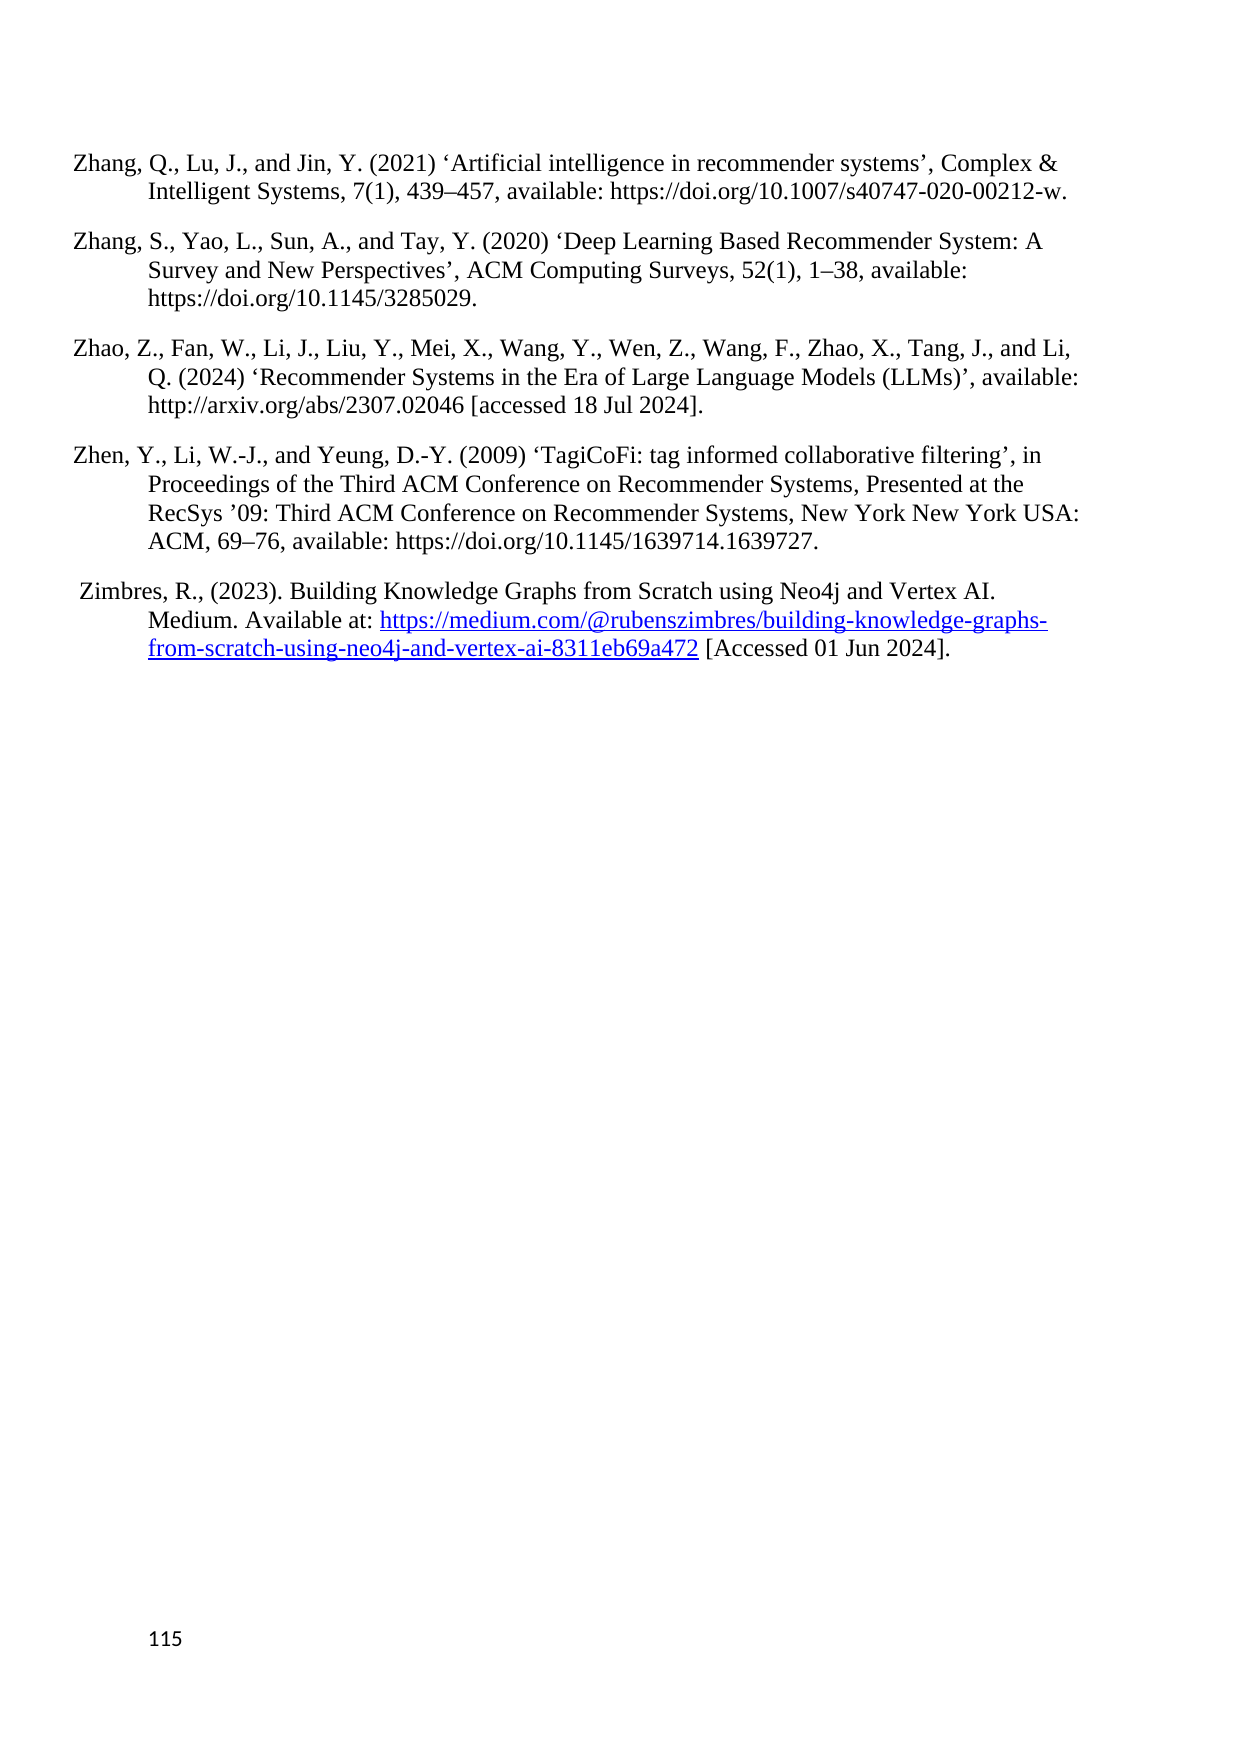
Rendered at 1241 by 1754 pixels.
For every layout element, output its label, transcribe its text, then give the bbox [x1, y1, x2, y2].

text Zhang, Q., Lu, J., and Jin, Y. (2021) ‘Artificial intelligence in recommender systems’, Complex & Intelligent Systems, 7(1), 439–457, available: https://doi.org/10.1007/s40747-020-00212-w. [73, 148, 1092, 205]
text Zhang, S., Yao, L., Sun, A., and Tay, Y. (2020) ‘Deep Learning Based Recommender System: A Survey and New Perspectives’, ACM Computing Surveys, 52(1), 1–38, available: https://doi.org/10.1145/3285029. [73, 226, 1092, 312]
text Zhao, Z., Fan, W., Li, J., Liu, Y., Mei, X., Wang, Y., Wen, Z., Wang, F., Zhao, X., Tang, J., and Li, Q. (2024) ‘Recommender Systems in the Era of Large Language Models (LLMs)’, available: http://arxiv.org/abs/2307.02046 [accessed 18 Jul 2024]. [73, 333, 1092, 419]
text Zhen, Y., Li, W.-J., and Yeung, D.-Y. (2009) ‘TagiCoFi: tag informed collaborative filtering’, in Proceedings of the Third ACM Conference on Recommender Systems, Presented at the RecSys ’09: Third ACM Conference on Recommender Systems, New York New York USA: ACM, 69–76, available: https://doi.org/10.1145/1639714.1639727. [73, 440, 1092, 555]
text Zimbres, R., (2023). Building Knowledge Graphs from Scratch using Neo4j and Vertex AI. Medium. Available at: https://medium.com/@rubenszimbres/building-knowledge-graphs-from-scratch-using-neo4j-and-vertex-ai-8311eb69a472 [Accessed 01 Jun 2024]. [73, 576, 1092, 662]
